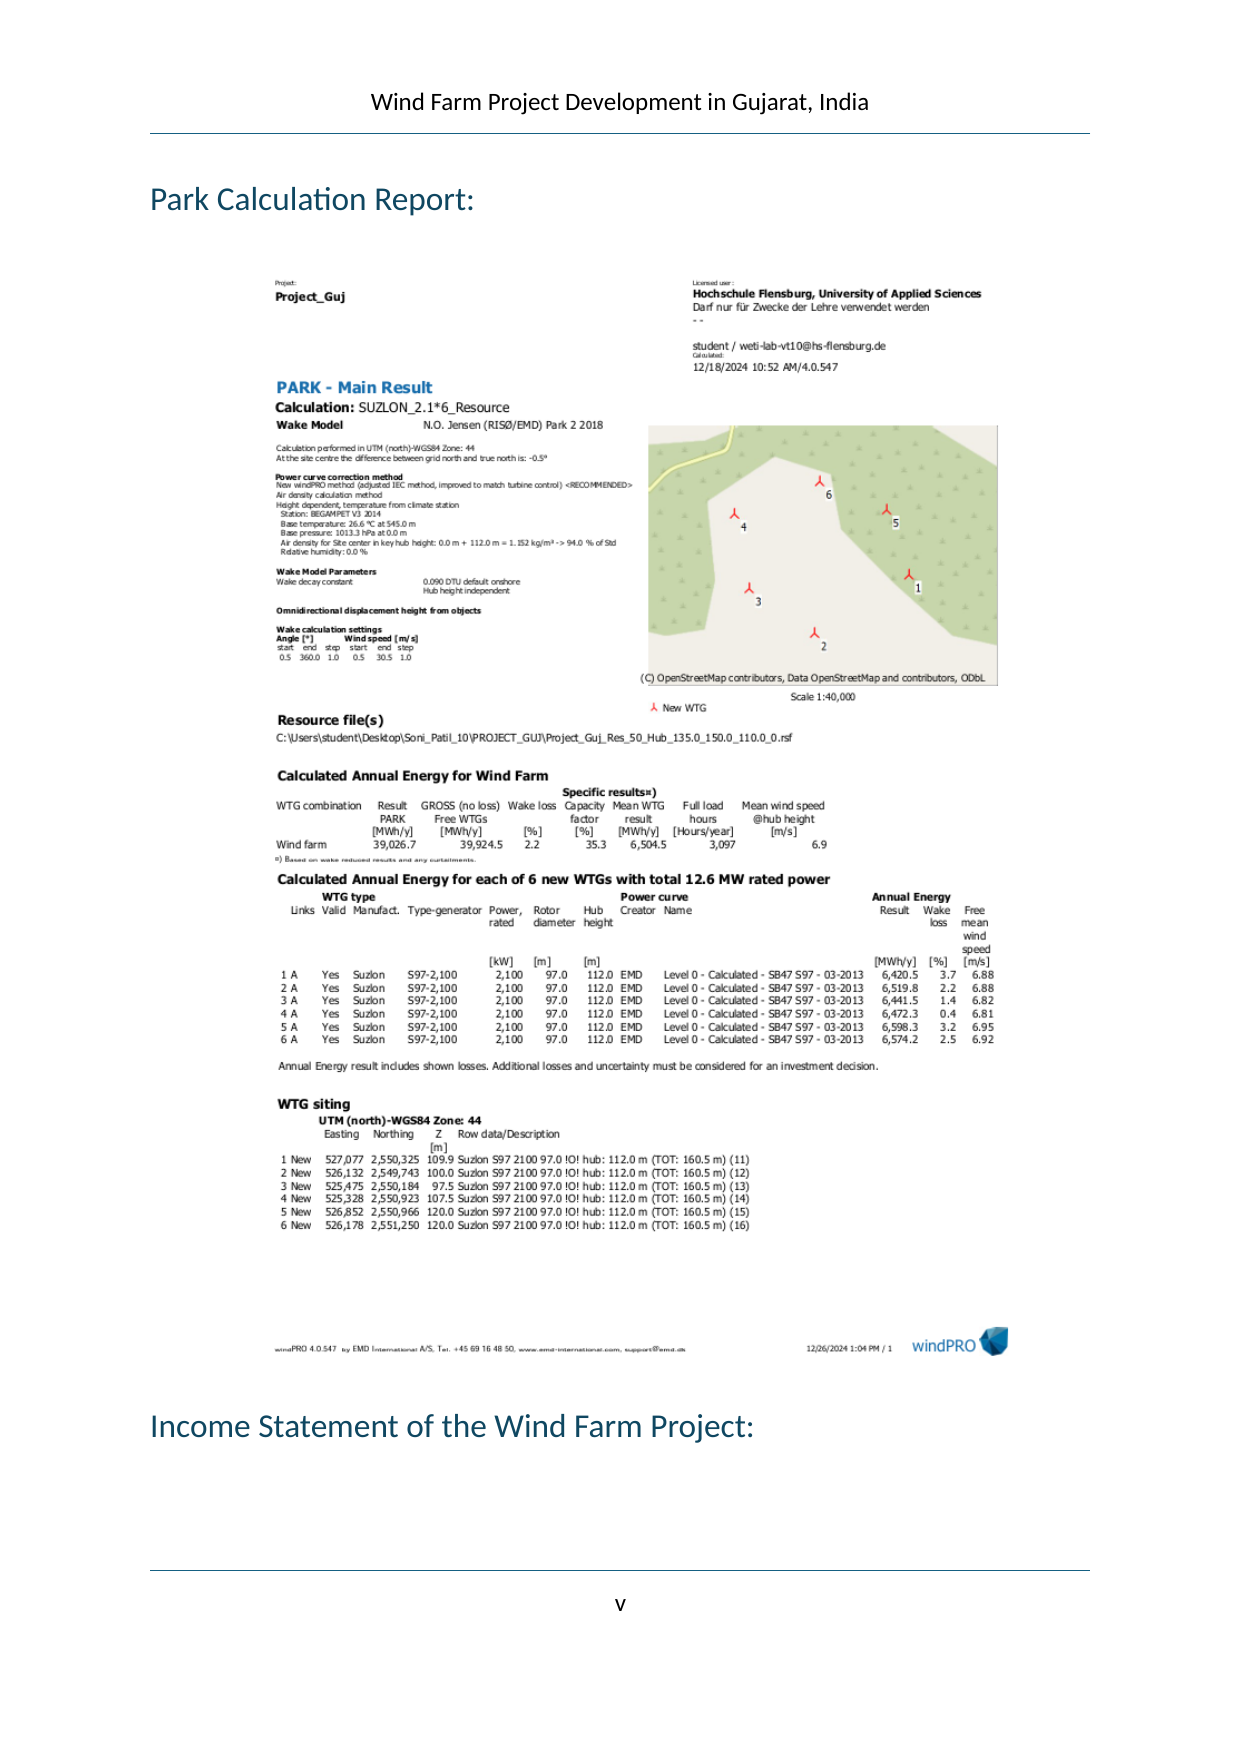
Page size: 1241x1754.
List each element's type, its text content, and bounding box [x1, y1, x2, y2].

subtitle Park Calculation Report: [150, 178, 1090, 218]
subtitle Income Statement of the Wind Farm Project: [150, 1405, 1090, 1445]
picture [213, 234, 1027, 1386]
